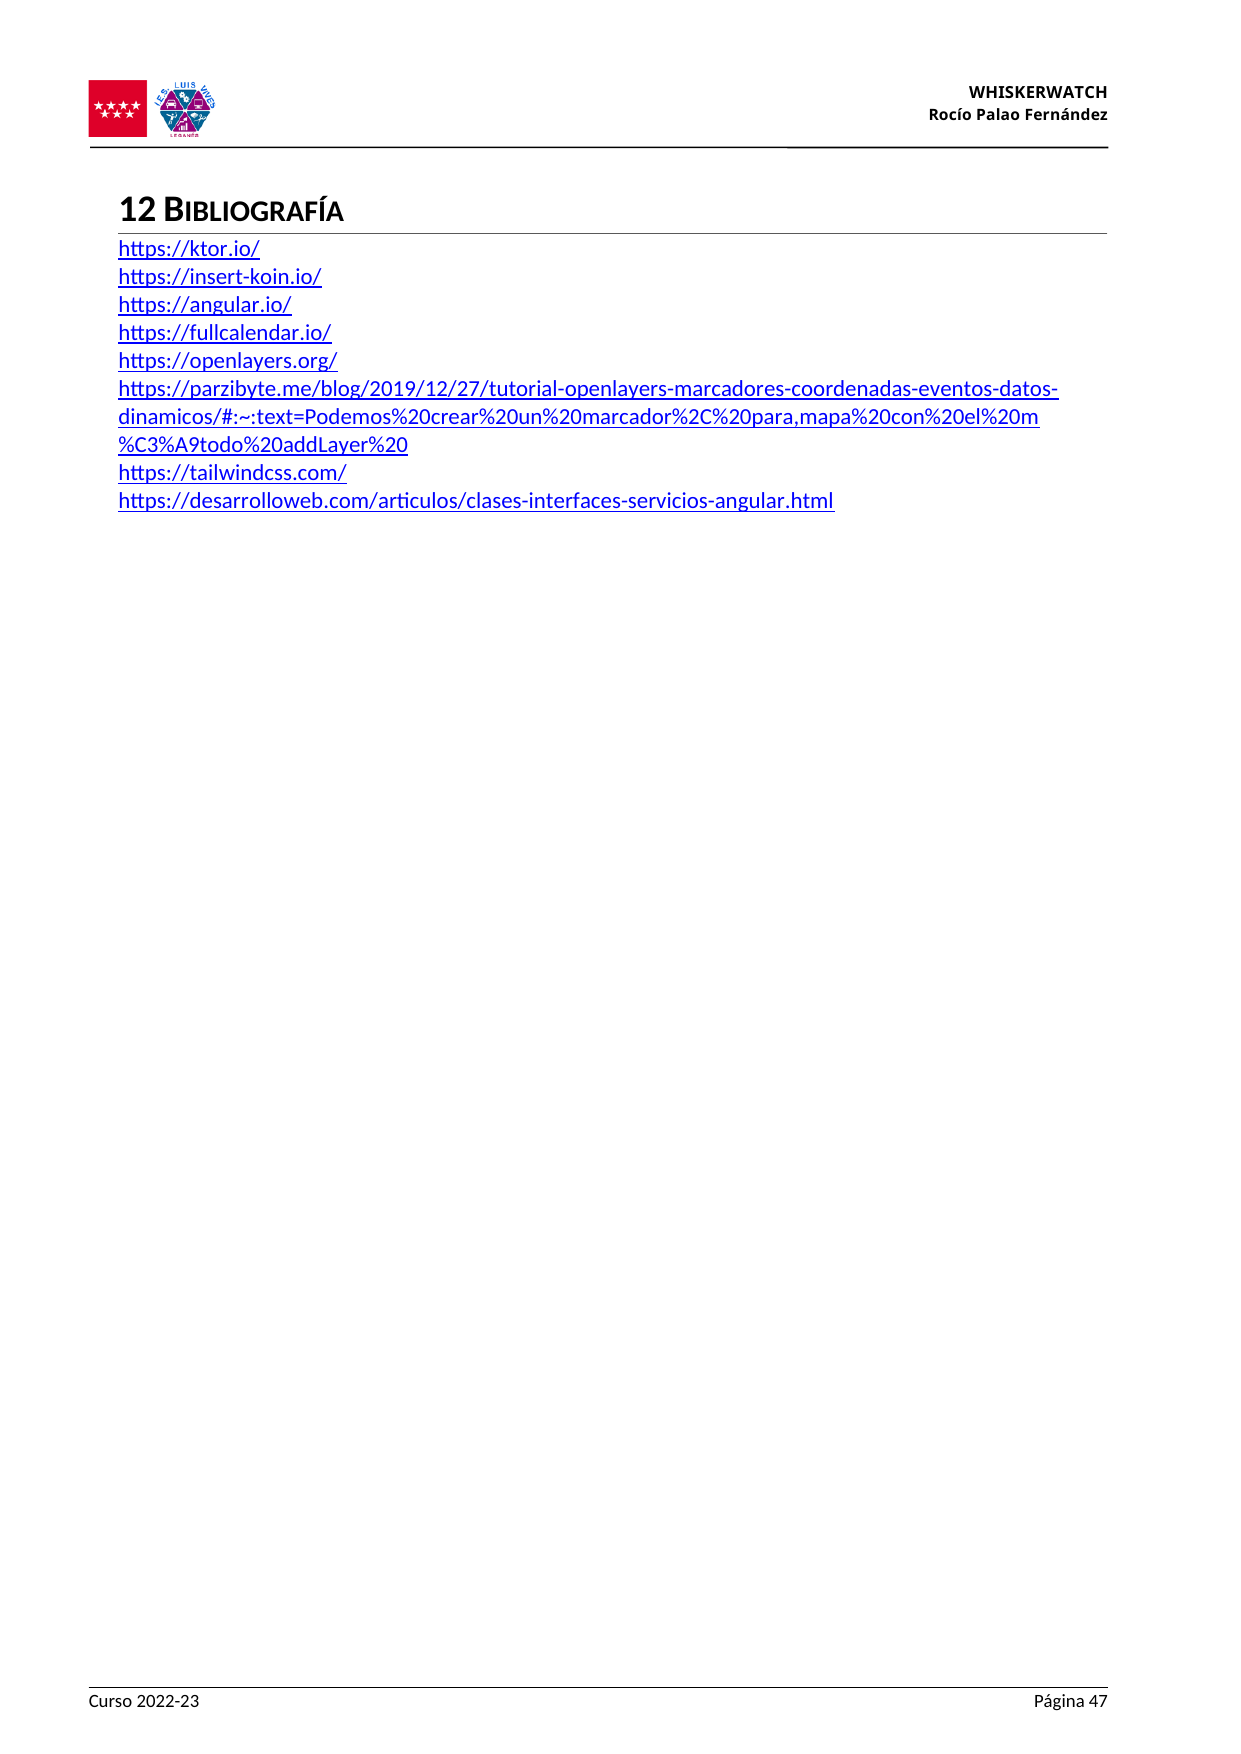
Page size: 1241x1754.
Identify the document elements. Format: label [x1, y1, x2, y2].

picture [87, 80, 215, 136]
